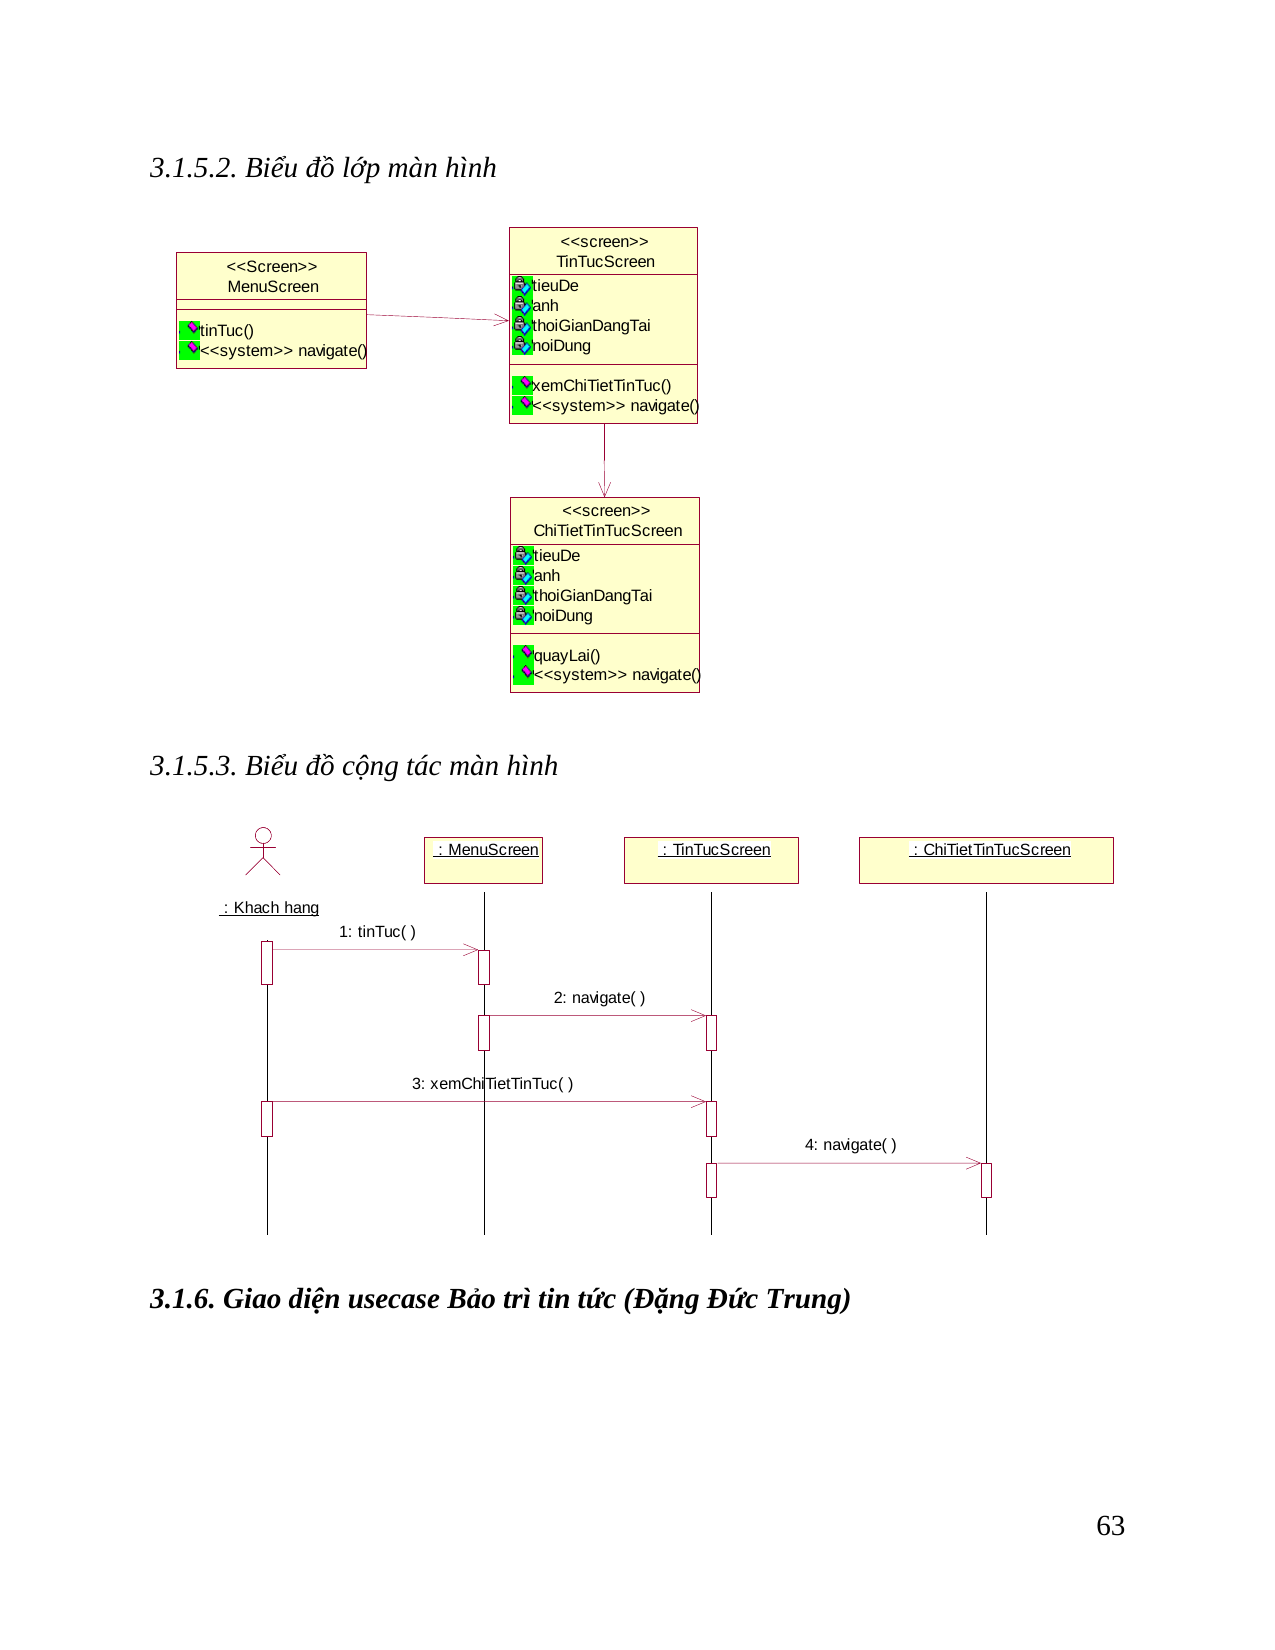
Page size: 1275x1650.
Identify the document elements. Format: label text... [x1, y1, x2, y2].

subtitle Giao diện usecase Bảo trì tin tức (Đặng Đức Trung) [150, 1281, 1125, 1314]
subtitle Biểu đồ lớp màn hình [150, 150, 1125, 183]
subtitle Biểu đồ cộng tác màn hình [150, 748, 1125, 782]
